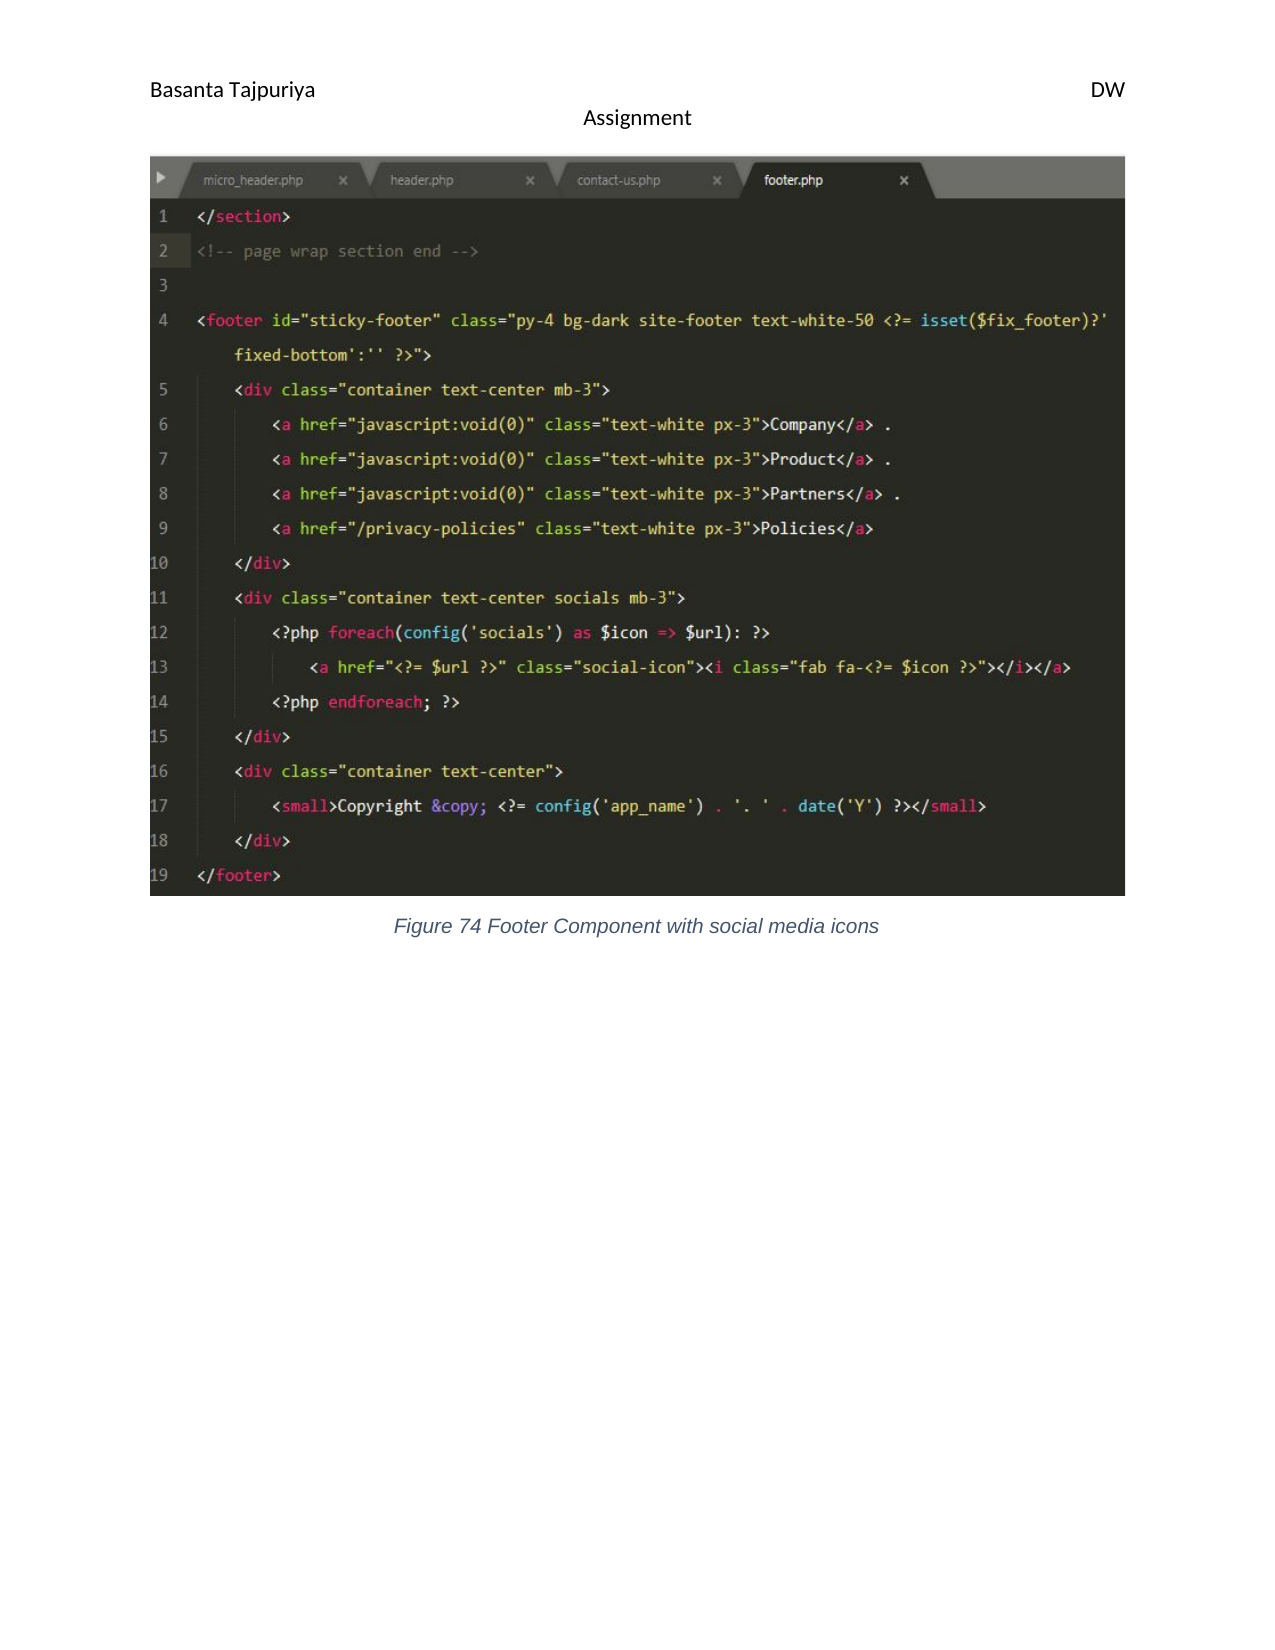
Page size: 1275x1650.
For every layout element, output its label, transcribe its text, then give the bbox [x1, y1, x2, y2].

picture [150, 150, 1125, 896]
text Figure 74 Footer Component with social media icons [150, 914, 1125, 938]
